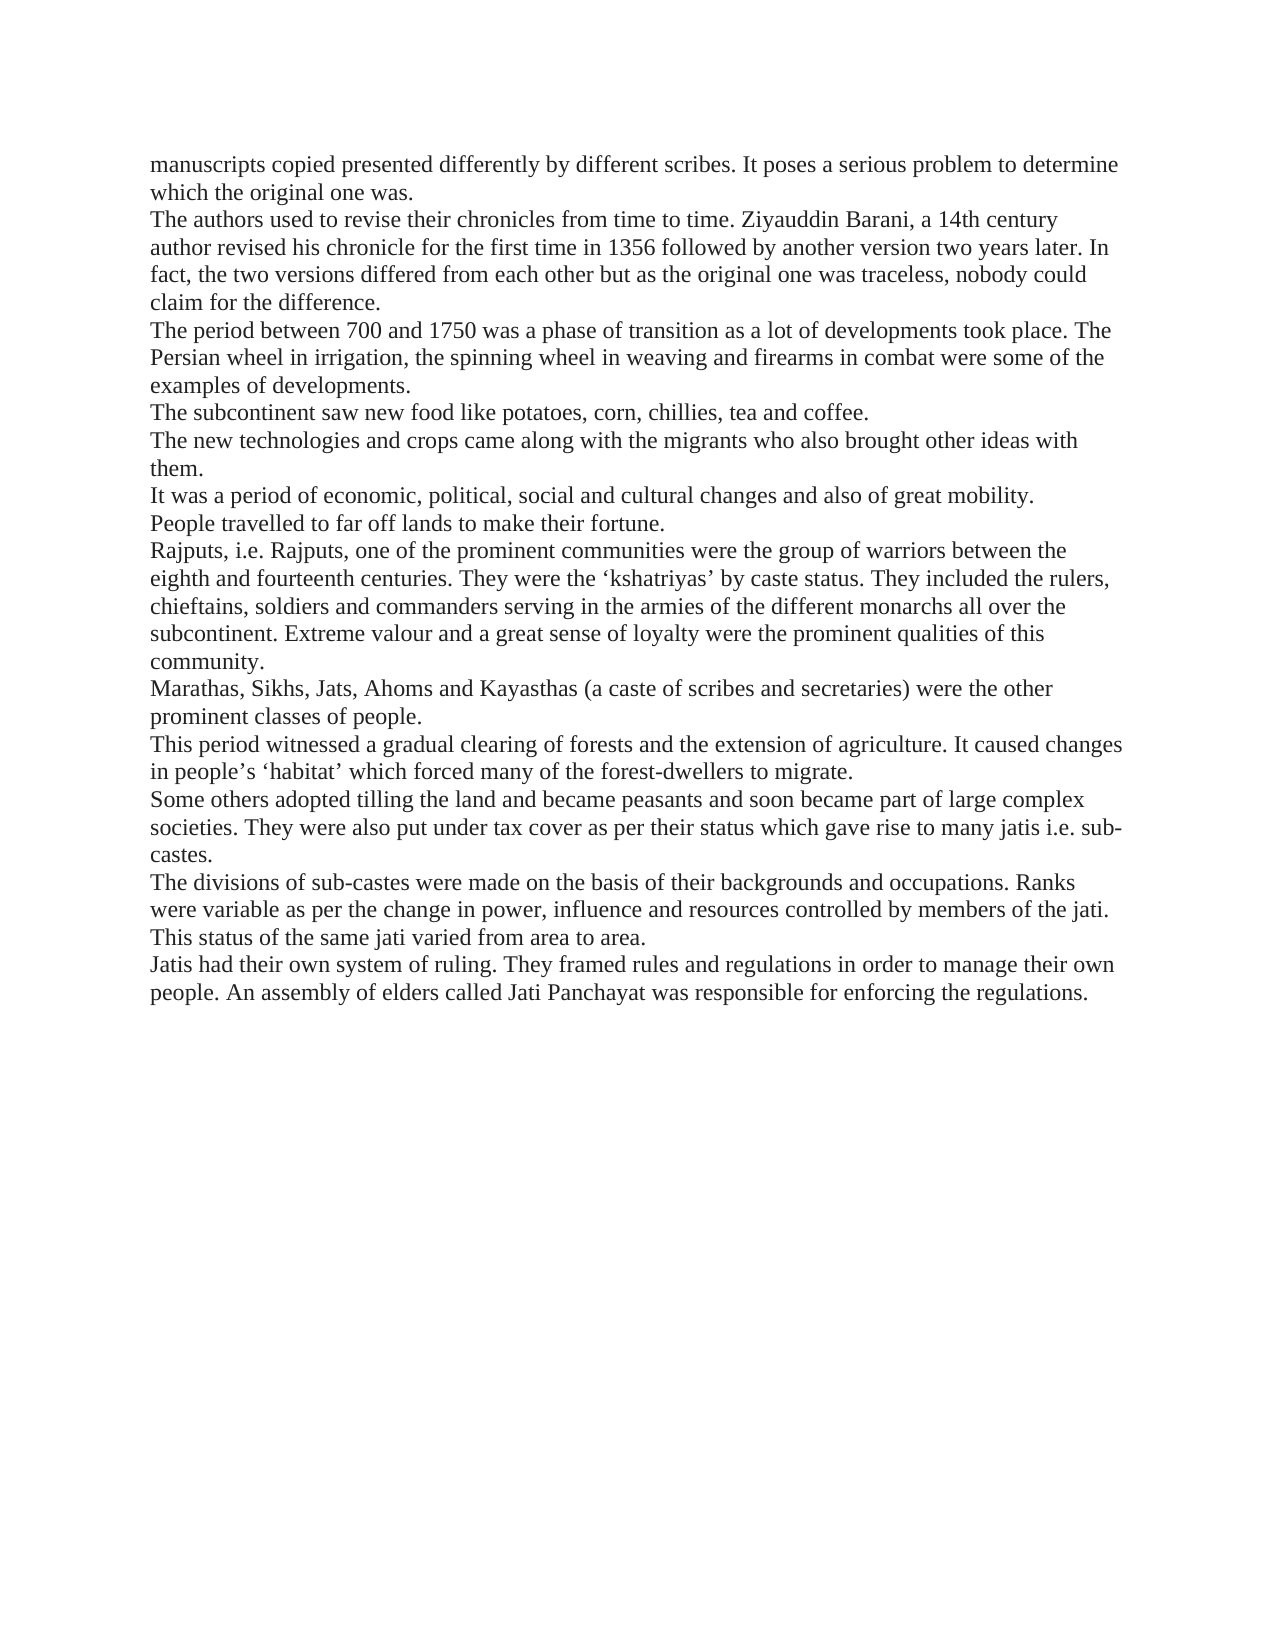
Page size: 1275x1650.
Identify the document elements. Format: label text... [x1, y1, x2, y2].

text People travelled to far off lands to make their fortune. [150, 509, 1125, 536]
text The subcontinent saw new food like potatoes, corn, chillies, tea and coffee. [150, 398, 1125, 426]
text The new technologies and crops came along with the migrants who also brought other ideas with them. [150, 426, 1125, 481]
text Jatis had their own system of ruling. They framed rules and regulations in order to manage their own people. An assembly of elders called Jati Panchayat was responsible for enforcing the regulations. [150, 951, 1125, 1006]
text The authors used to revise their chronicles from time to time. Ziyauddin Barani, a 14th century author revised his chronicle for the first time in 1356 followed by another version two years later. In fact, the two versions differed from each other but as the original one was traceless, nobody could claim for the difference. [150, 205, 1125, 316]
text manuscripts copied presented differently by different scribes. It poses a serious problem to determine which the original one was. [150, 150, 1125, 205]
text The divisions of sub-castes were made on the basis of their backgrounds and occupations. Ranks were variable as per the change in power, influence and resources controlled by members of the jati. This status of the same jati varied from area to area. [150, 868, 1125, 951]
text This period witnessed a gradual clearing of forests and the extension of agriculture. It caused changes in people’s ‘habitat’ which forced many of the forest-dwellers to migrate. [150, 730, 1125, 785]
text Marathas, Sikhs, Jats, Ahoms and Kayasthas (a caste of scribes and secretaries) were the other prominent classes of people. [150, 674, 1125, 730]
text It was a period of economic, political, social and cultural changes and also of great mobility. [150, 481, 1125, 509]
text The period between 700 and 1750 was a phase of transition as a lot of developments took place. The Persian wheel in irrigation, the spinning wheel in weaving and firearms in combat were some of the examples of developments. [150, 316, 1125, 398]
text Some others adopted tilling the land and became peasants and soon became part of large complex societies. They were also put under tax cover as per their status which gave rise to many jatis i.e. sub-castes. [150, 785, 1125, 868]
text Rajputs, i.e. Rajputs, one of the prominent communities were the group of warriors between the eighth and fourteenth centuries. They were the ‘kshatriyas’ by caste status. They included the rulers, chieftains, soldiers and commanders serving in the armies of the different monarchs all over the subcontinent. Extreme valour and a great sense of loyalty were the prominent qualities of this community. [150, 536, 1125, 674]
